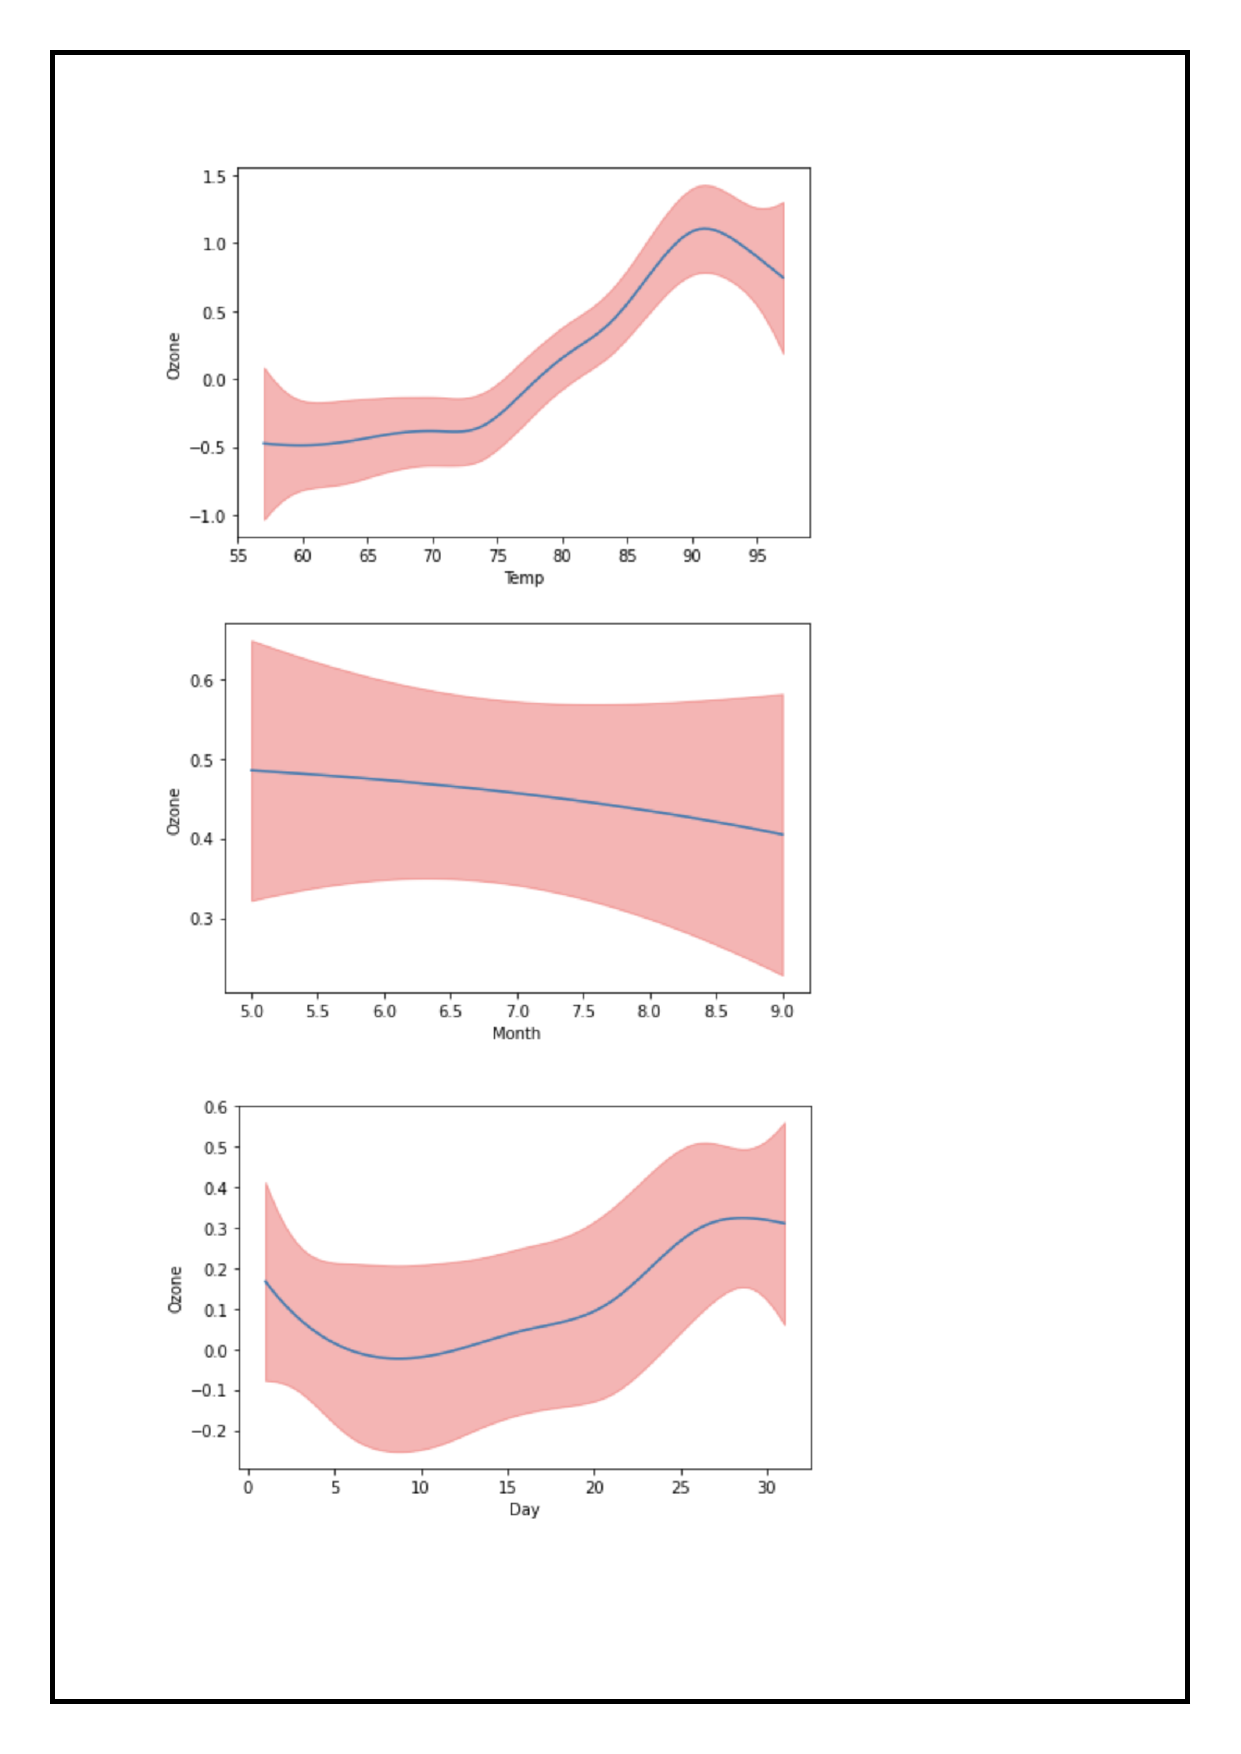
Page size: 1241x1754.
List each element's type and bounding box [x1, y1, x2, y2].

picture [150, 150, 853, 1056]
picture [150, 1074, 844, 1529]
